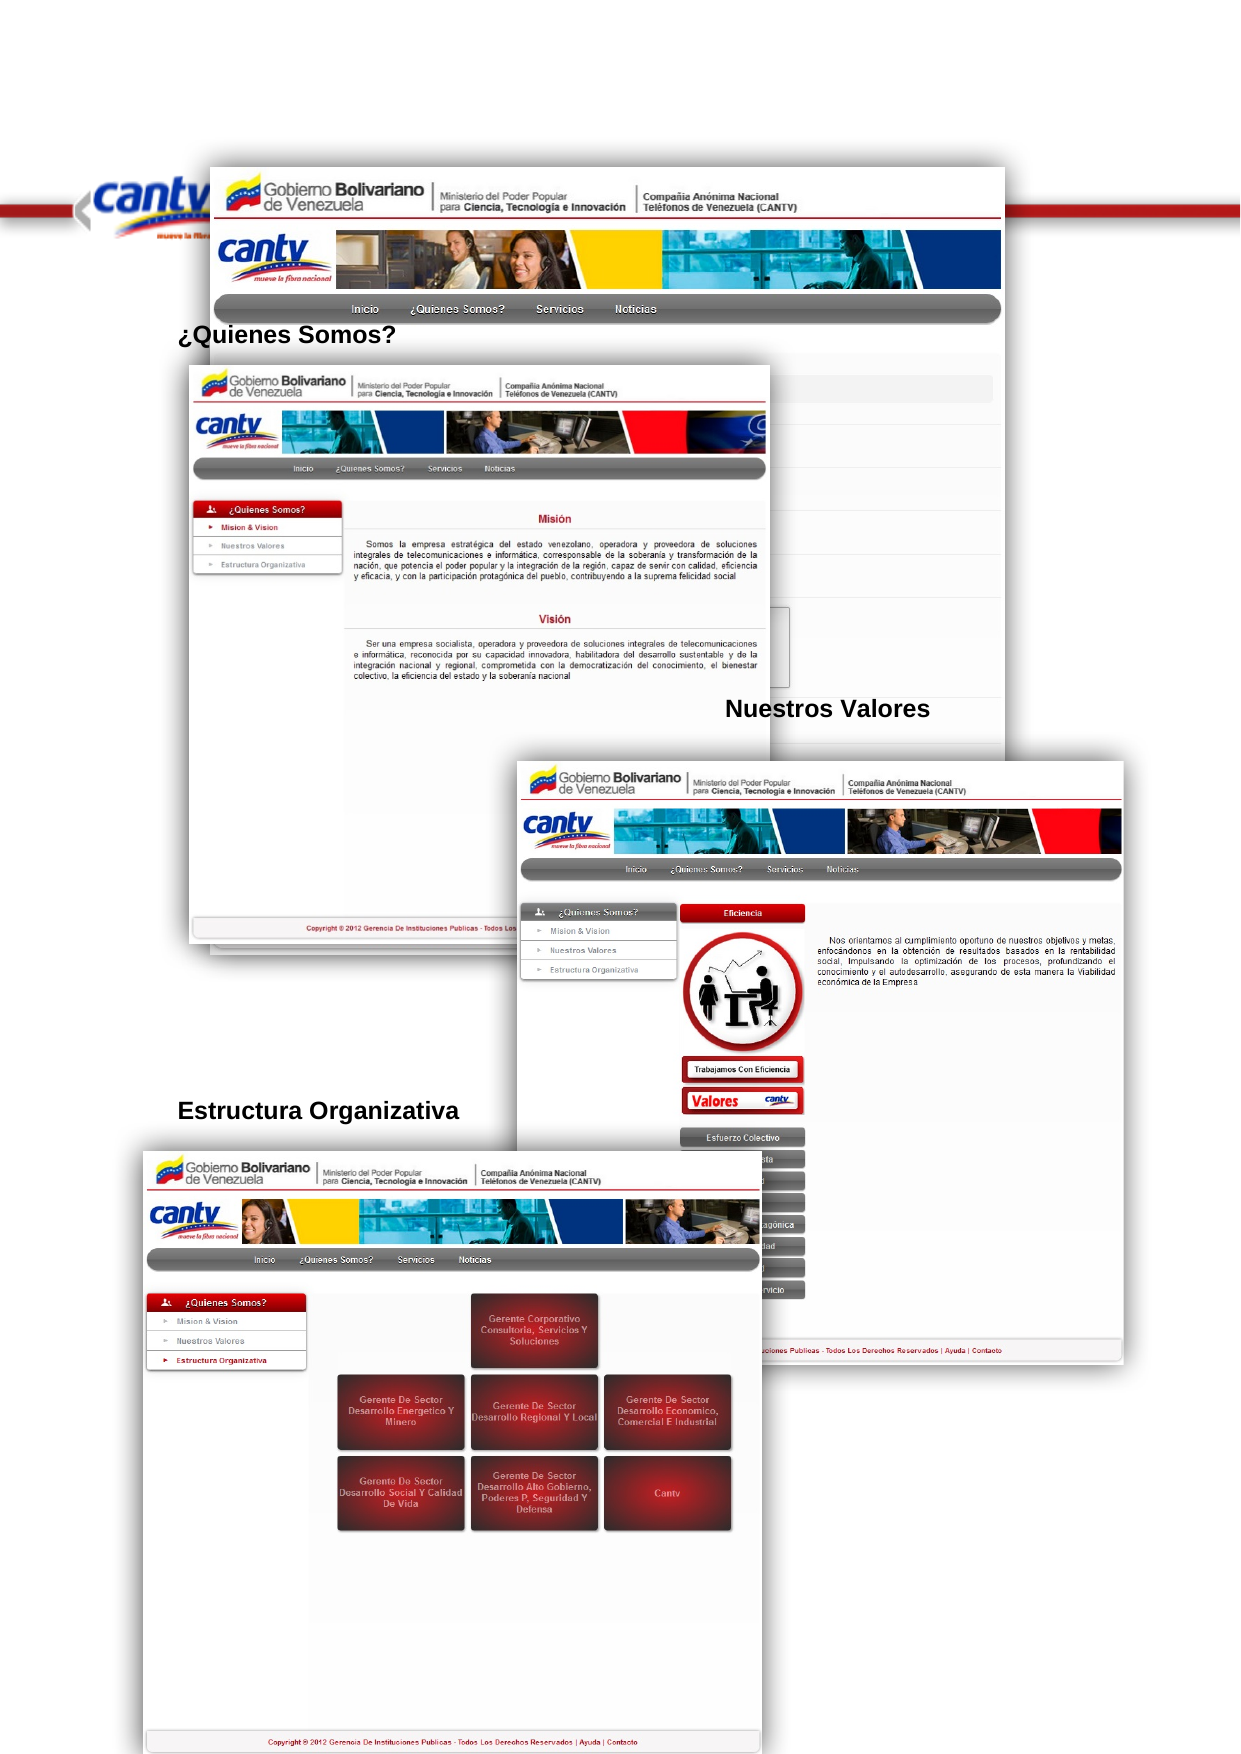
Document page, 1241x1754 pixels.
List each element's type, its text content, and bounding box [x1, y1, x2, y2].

text Estructura Organizativa [177, 1096, 492, 1125]
picture [0, 163, 1241, 320]
picture [189, 349, 1005, 694]
text ¿Quienes Somos? [177, 320, 1063, 349]
text Nuestros Valores [177, 694, 1063, 723]
picture [143, 723, 1124, 1754]
